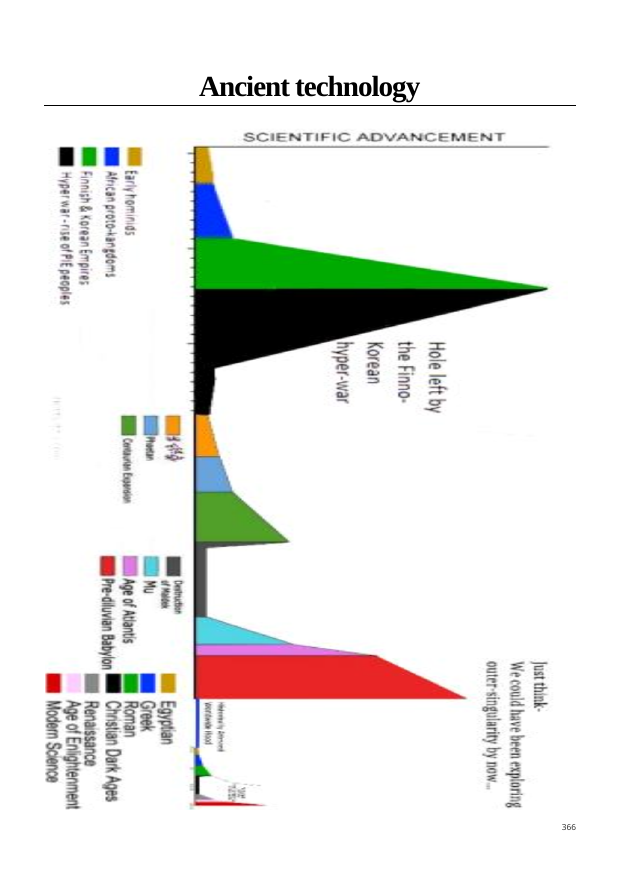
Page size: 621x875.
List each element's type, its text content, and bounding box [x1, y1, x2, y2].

picture [46, 120, 567, 810]
subtitle Ancient technology [44, 69, 576, 105]
